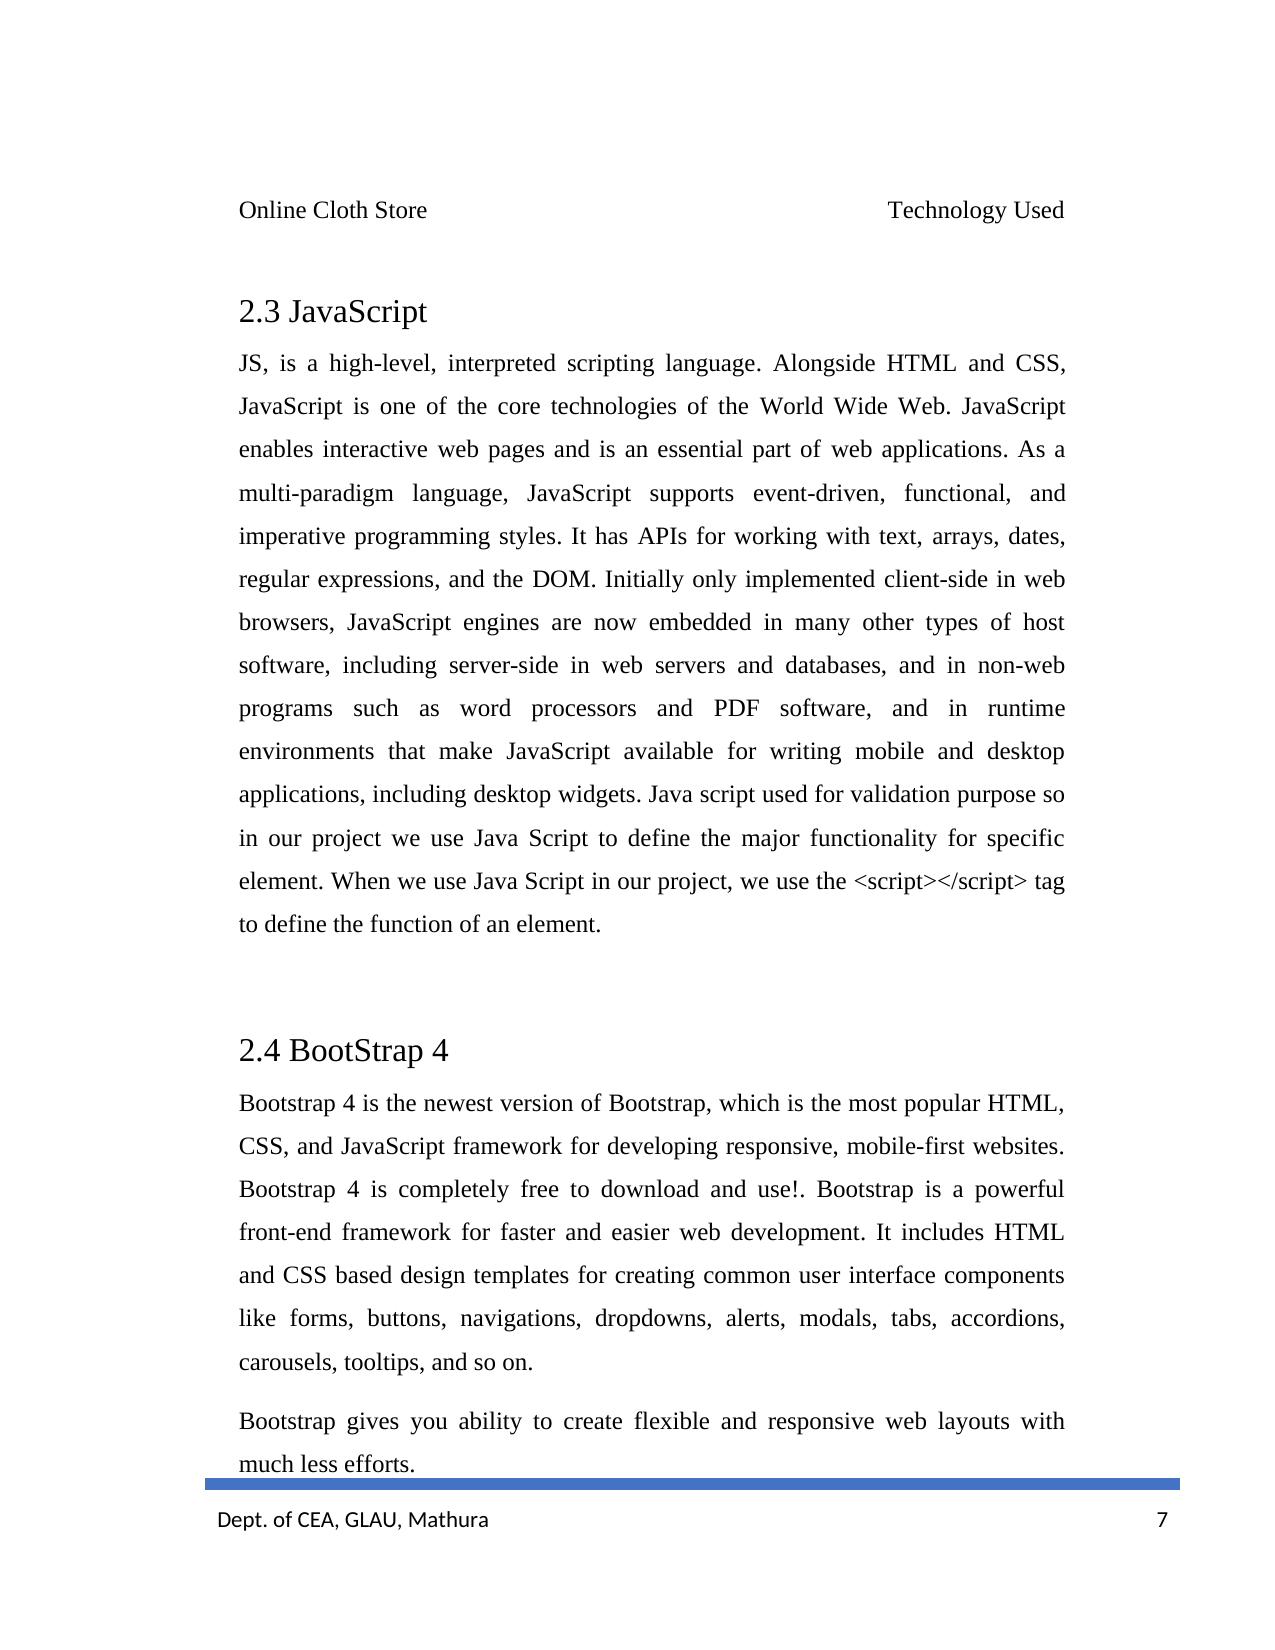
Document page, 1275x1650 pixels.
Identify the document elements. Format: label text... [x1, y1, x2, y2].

text Bootstrap gives you ability to create flexible and responsive web layouts with much less efforts. [238, 1406, 1066, 1478]
text Online Cloth Store Technology Used [163, 195, 1066, 224]
text JS, is a high-level, interpreted scripting language. Alongside HTML and CSS, JavaScript is one of the core technologies of the World Wide Web. JavaScript enables interactive web pages and is an essential part of web applications. As a multi-paradigm language, JavaScript supports event-driven, functional, and imperative programming styles. It has APIs for working with text, arrays, dates, regular expressions, and the DOM. Initially only implemented client-side in web browsers, JavaScript engines are now embedded in many other types of host software, including server-side in web servers and databases, and in non-web programs such as word processors and PDF software, and in runtime environments that make JavaScript available for writing mobile and desktop applications, including desktop widgets. Java script used for validation purpose so in our project we use Java Script to define the major functionality for specific element. When we use Java Script in our project, we use the <script></script> tag to define the function of an element. [238, 348, 1066, 613]
text Bootstrap 4 is the newest version of Bootstrap, which is the most popular HTML, CSS, and JavaScript framework for developing responsive, mobile-first websites. Bootstrap 4 is completely free to download and use!. Bootstrap is a powerful front-end framework for faster and easier web development. It includes HTML and CSS based design templates for creating common user interface components like forms, buttons, navigations, dropdowns, alerts, modals, tabs, accordions, carousels, tooltips, and so on. [238, 1088, 1066, 1375]
text JS, is a high-level, interpreted scripting language. Alongside HTML and CSS, JavaScript is one of the core technologies of the World Wide Web. JavaScript enables interactive web pages and is an essential part of web applications. As a multi-paradigm language, JavaScript supports event-driven, functional, and imperative programming styles. It has APIs for working with text, arrays, dates, regular expressions, and the DOM. Initially only implemented client-side in web browsers, JavaScript engines are now embedded in many other types of host software, including server-side in web servers and databases, and in non-web programs such as word processors and PDF software, and in runtime environments that make JavaScript available for writing mobile and desktop applications, including desktop widgets. Java script used for validation purpose so in our project we use Java Script to define the major functionality for specific element. When we use Java Script in our project, we use the <script></script> tag to define the function of an element. [238, 614, 1066, 938]
subtitle 2.3 JavaScript [238, 291, 1066, 329]
subtitle 2.4 BootStrap 4 [238, 1030, 1066, 1069]
